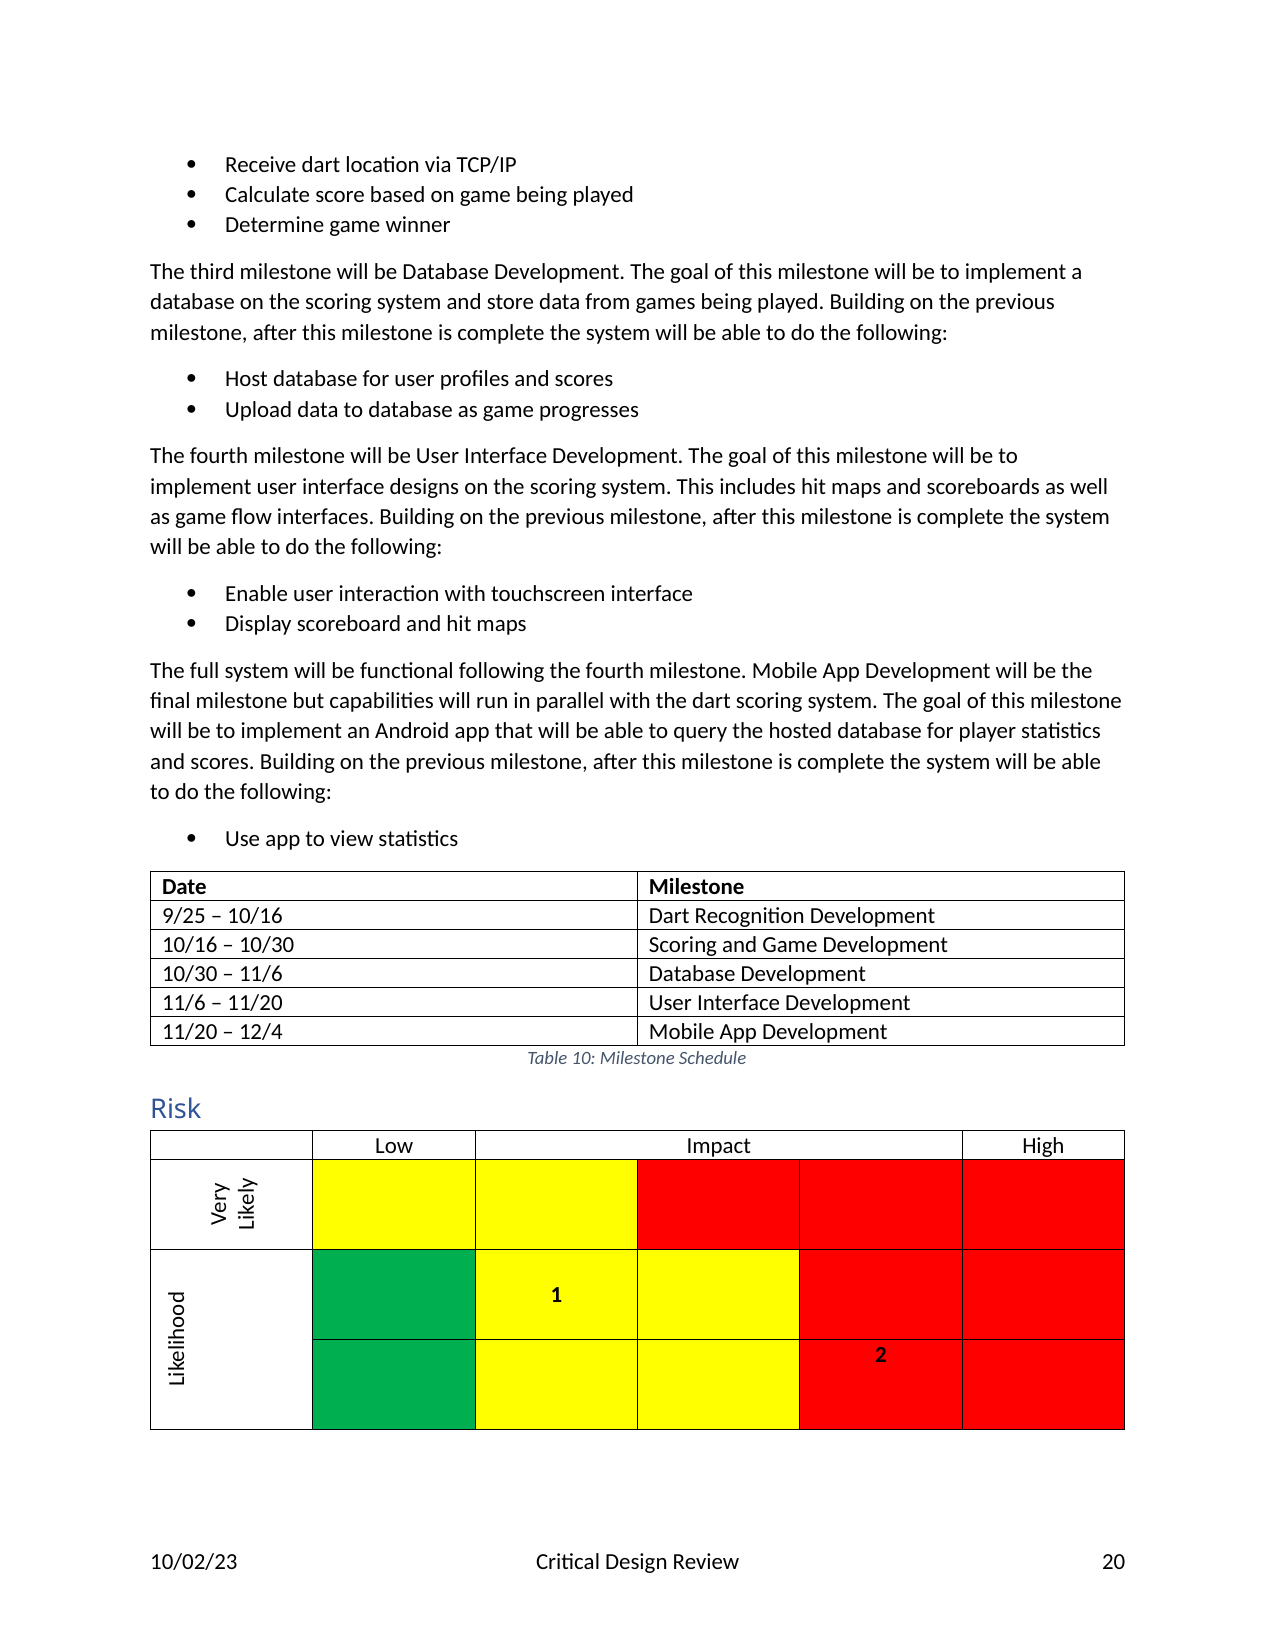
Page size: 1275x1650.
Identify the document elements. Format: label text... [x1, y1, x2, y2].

table_cell [313, 1250, 475, 1339]
table_cell [963, 1160, 1124, 1249]
table_cell 9/25 – 10/16 [151, 901, 637, 929]
table_cell Mobile App Development [638, 1017, 1124, 1045]
table_header Impact [476, 1131, 962, 1159]
list Receive dart location via TCP/IP [187, 150, 1125, 178]
text The third milestone will be Database Development. The goal of this milestone will be to implement a database on the scoring system and store data from games being played. Building on the previous milestone, after this milestone is complete the system will be able to do the following: [150, 257, 1125, 346]
list Host database for user profiles and scores [187, 364, 1125, 393]
list Determine game winner [187, 210, 1125, 238]
list Calculate score based on game being played [187, 180, 1125, 208]
table_cell Very Likely [151, 1160, 312, 1249]
text The fourth milestone will be User Interface Development. The goal of this milestone will be to implement user interface designs on the scoring system. This includes hit maps and scoreboards as well as game flow interfaces. Building on the previous milestone, after this milestone is complete the system will be able to do the following: [150, 442, 1125, 560]
table_cell [638, 1250, 799, 1339]
table_cell [313, 1340, 475, 1429]
table_cell 10/16 – 10/30 [151, 930, 637, 958]
table_cell [476, 1340, 637, 1429]
list Upload data to database as game progresses [187, 395, 1125, 423]
list Enable user interaction with touchscreen interface [187, 579, 1125, 607]
table_cell 11/6 – 11/20 [151, 988, 637, 1016]
table_header Date [151, 872, 637, 900]
text The full system will be functional following the fourth milestone. Mobile App Development will be the final milestone but capabilities will run in parallel with the dart scoring system. The goal of this milestone will be to implement an Android app that will be able to query the hosted database for player statistics and scores. Building on the previous milestone, after this milestone is complete the system will be able to do the following: [150, 656, 1125, 805]
table_cell 2 [800, 1340, 962, 1429]
table_cell [800, 1250, 962, 1339]
table_cell 1 [476, 1250, 637, 1339]
table_cell Scoring and Game Development [638, 930, 1124, 958]
table_cell [638, 1160, 799, 1249]
table_header [151, 1131, 312, 1159]
table_cell [638, 1340, 799, 1429]
table_cell [963, 1250, 1124, 1339]
subtitle Risk [150, 1090, 1125, 1127]
table_cell 11/20 – 12/4 [151, 1017, 637, 1045]
table_cell [476, 1160, 637, 1249]
table_cell [313, 1160, 475, 1249]
table_cell [800, 1160, 962, 1249]
table_header High [963, 1131, 1124, 1159]
table_cell Dart Recognition Development [638, 901, 1124, 929]
list Display scoreboard and hit maps [187, 609, 1125, 637]
table_header Low [313, 1131, 475, 1159]
table_header Milestone [638, 872, 1124, 900]
table_cell Likelihood [151, 1250, 312, 1429]
table_cell User Interface Development [638, 988, 1124, 1016]
table_cell 10/30 – 11/6 [151, 959, 637, 987]
table_cell Database Development [638, 959, 1124, 987]
table_cell [963, 1340, 1124, 1429]
list Use app to view statistics [187, 824, 1125, 852]
